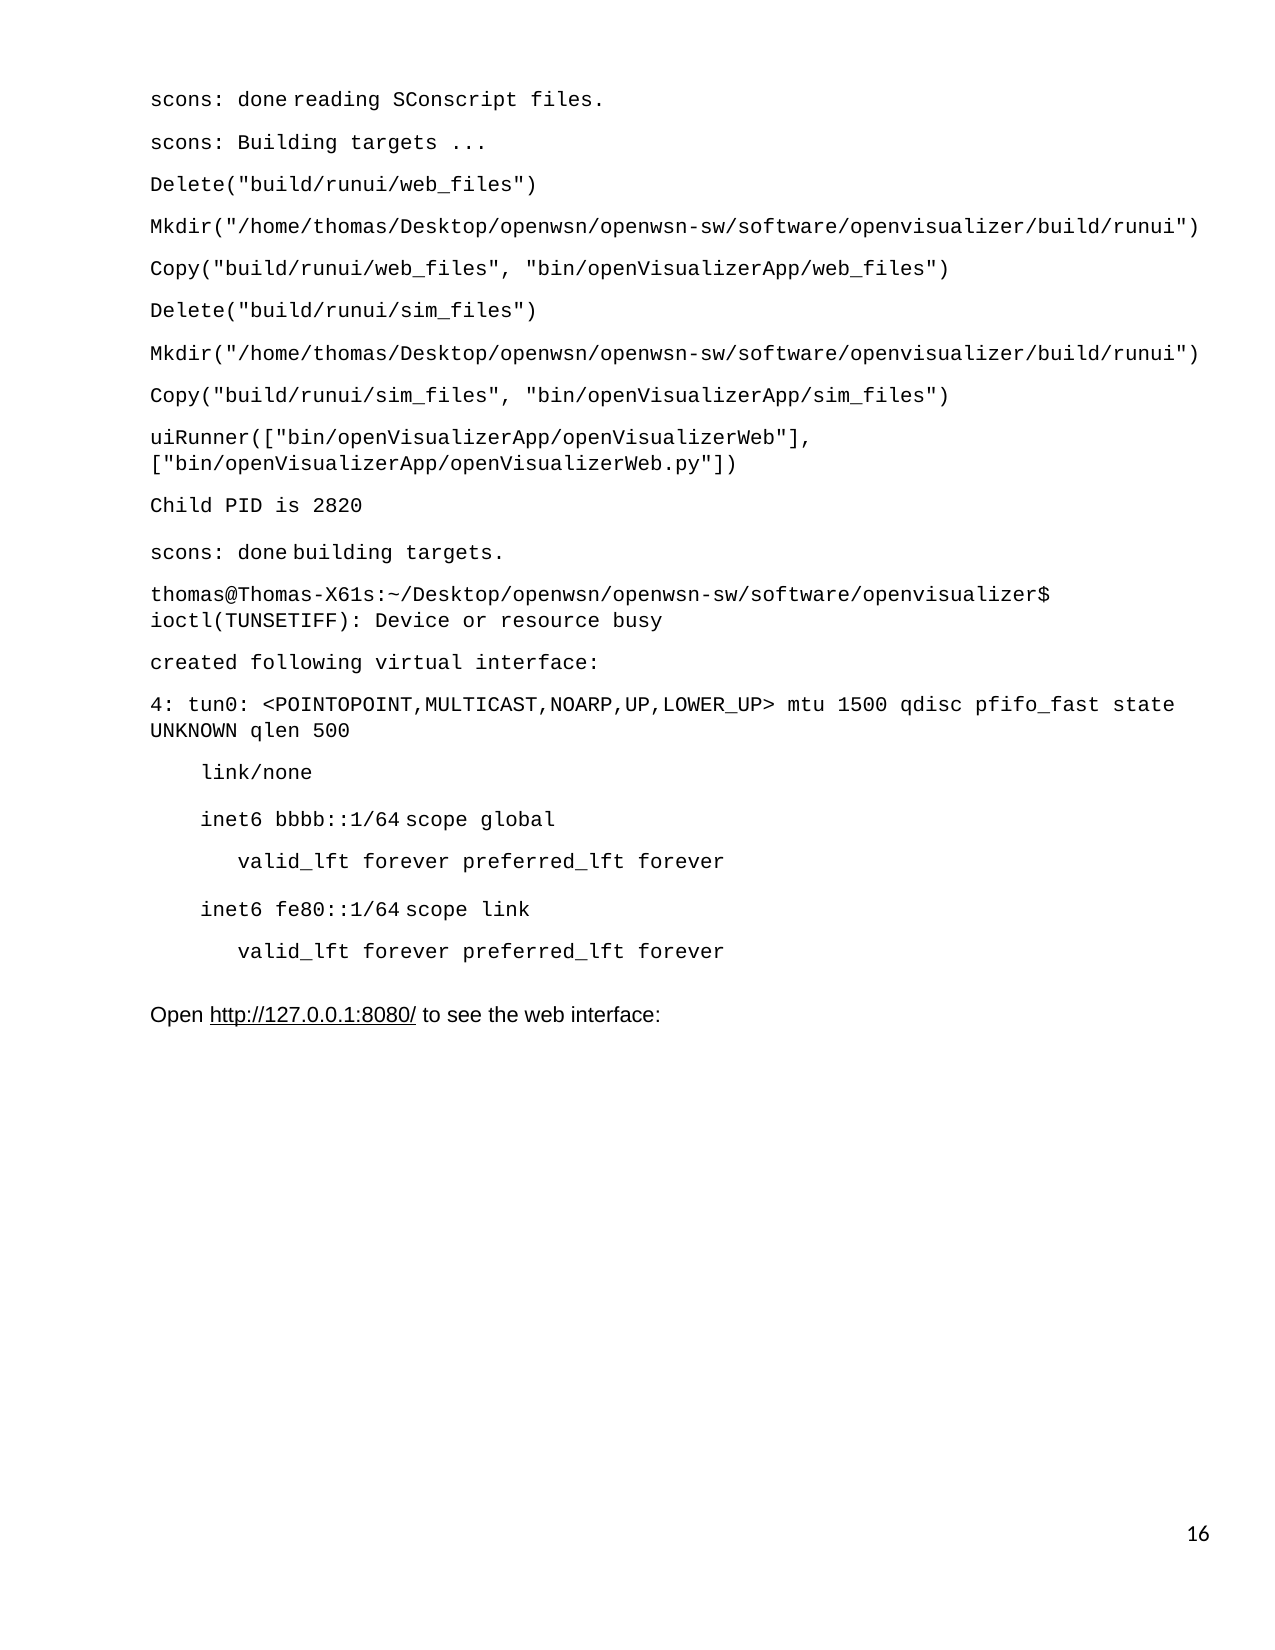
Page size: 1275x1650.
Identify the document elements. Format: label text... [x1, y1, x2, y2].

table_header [150, 84, 1209, 983]
text Open http://127.0.0.1:8080/ to see the web interface: [150, 999, 1209, 1028]
